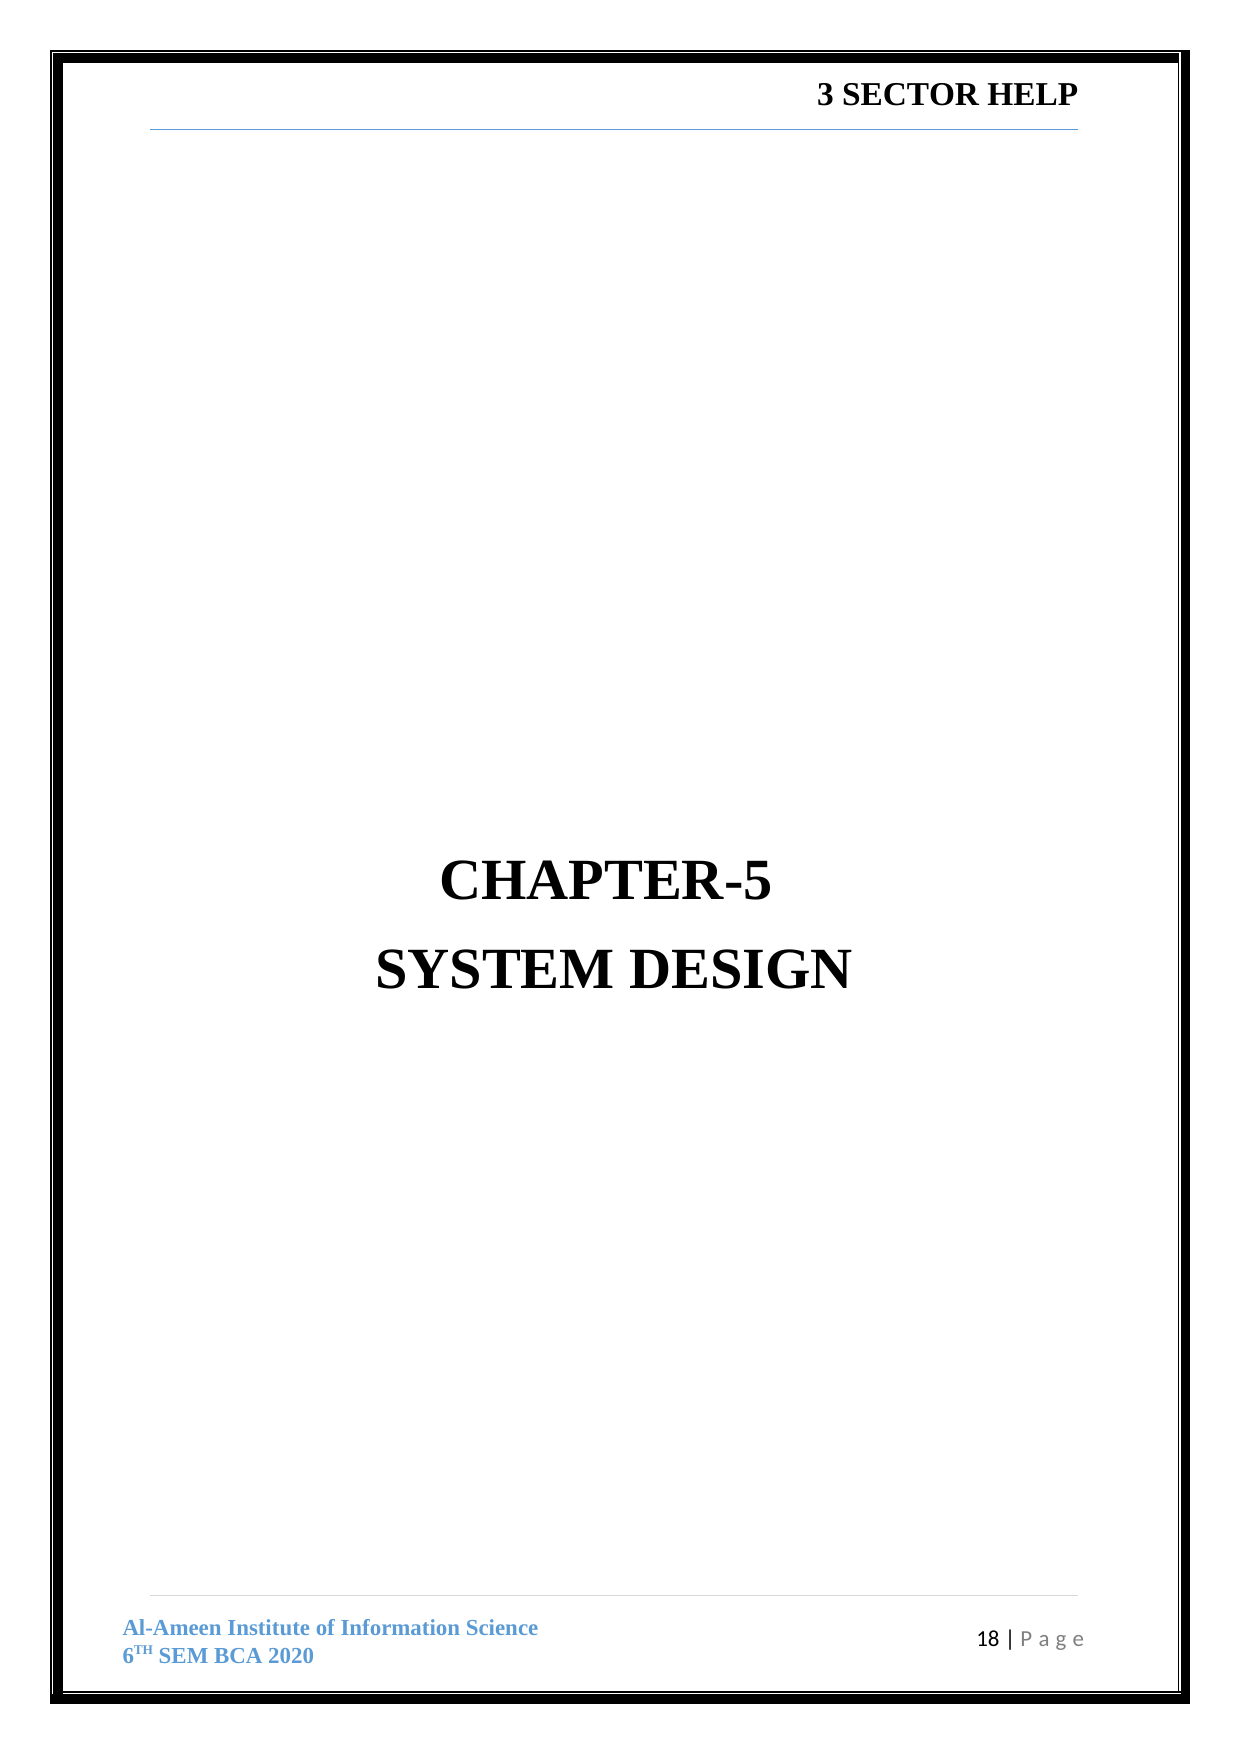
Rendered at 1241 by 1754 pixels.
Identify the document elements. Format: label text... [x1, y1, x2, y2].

text SYSTEM DESIGN [150, 934, 1078, 1001]
text CHAPTER-5 [150, 845, 1078, 912]
